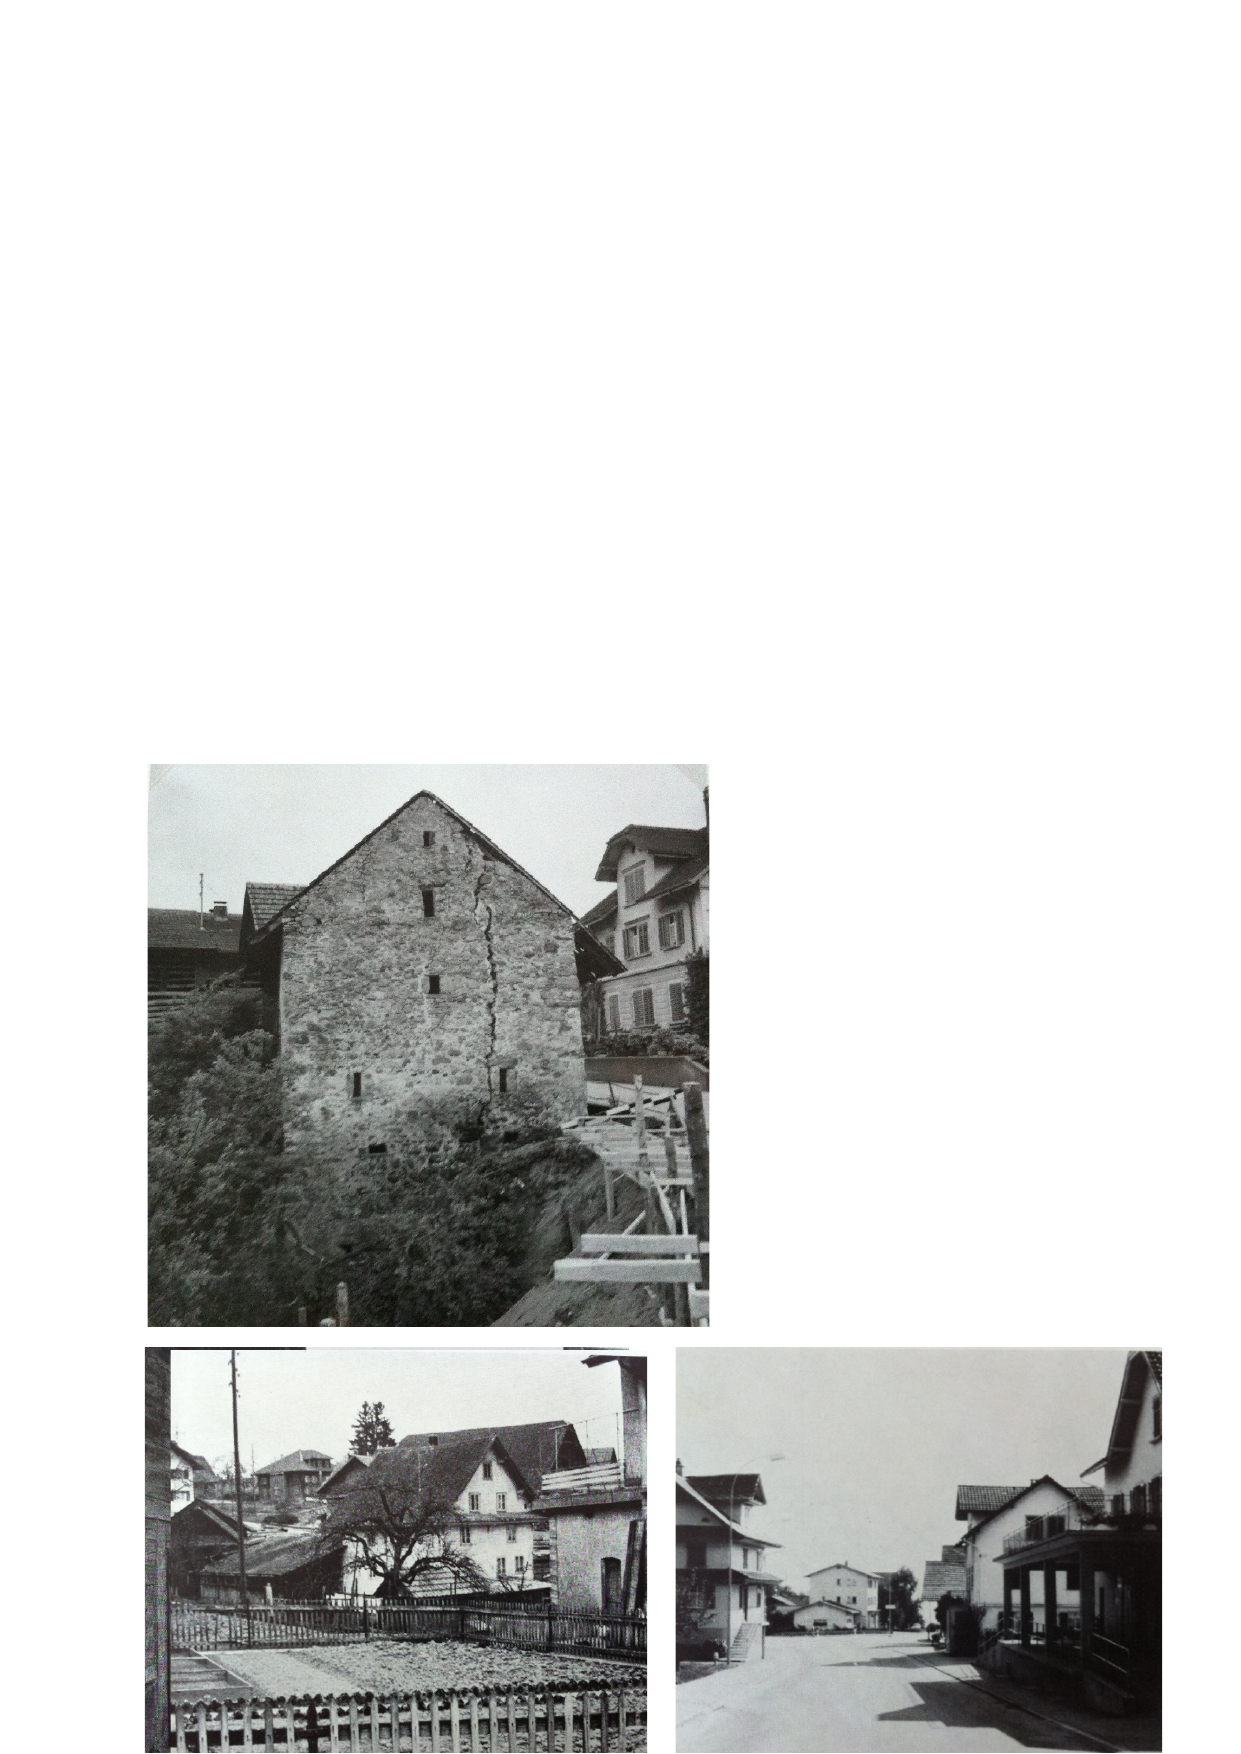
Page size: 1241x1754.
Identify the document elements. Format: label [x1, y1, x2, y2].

picture [147, 231, 710, 795]
picture [169, 872, 1163, 1652]
